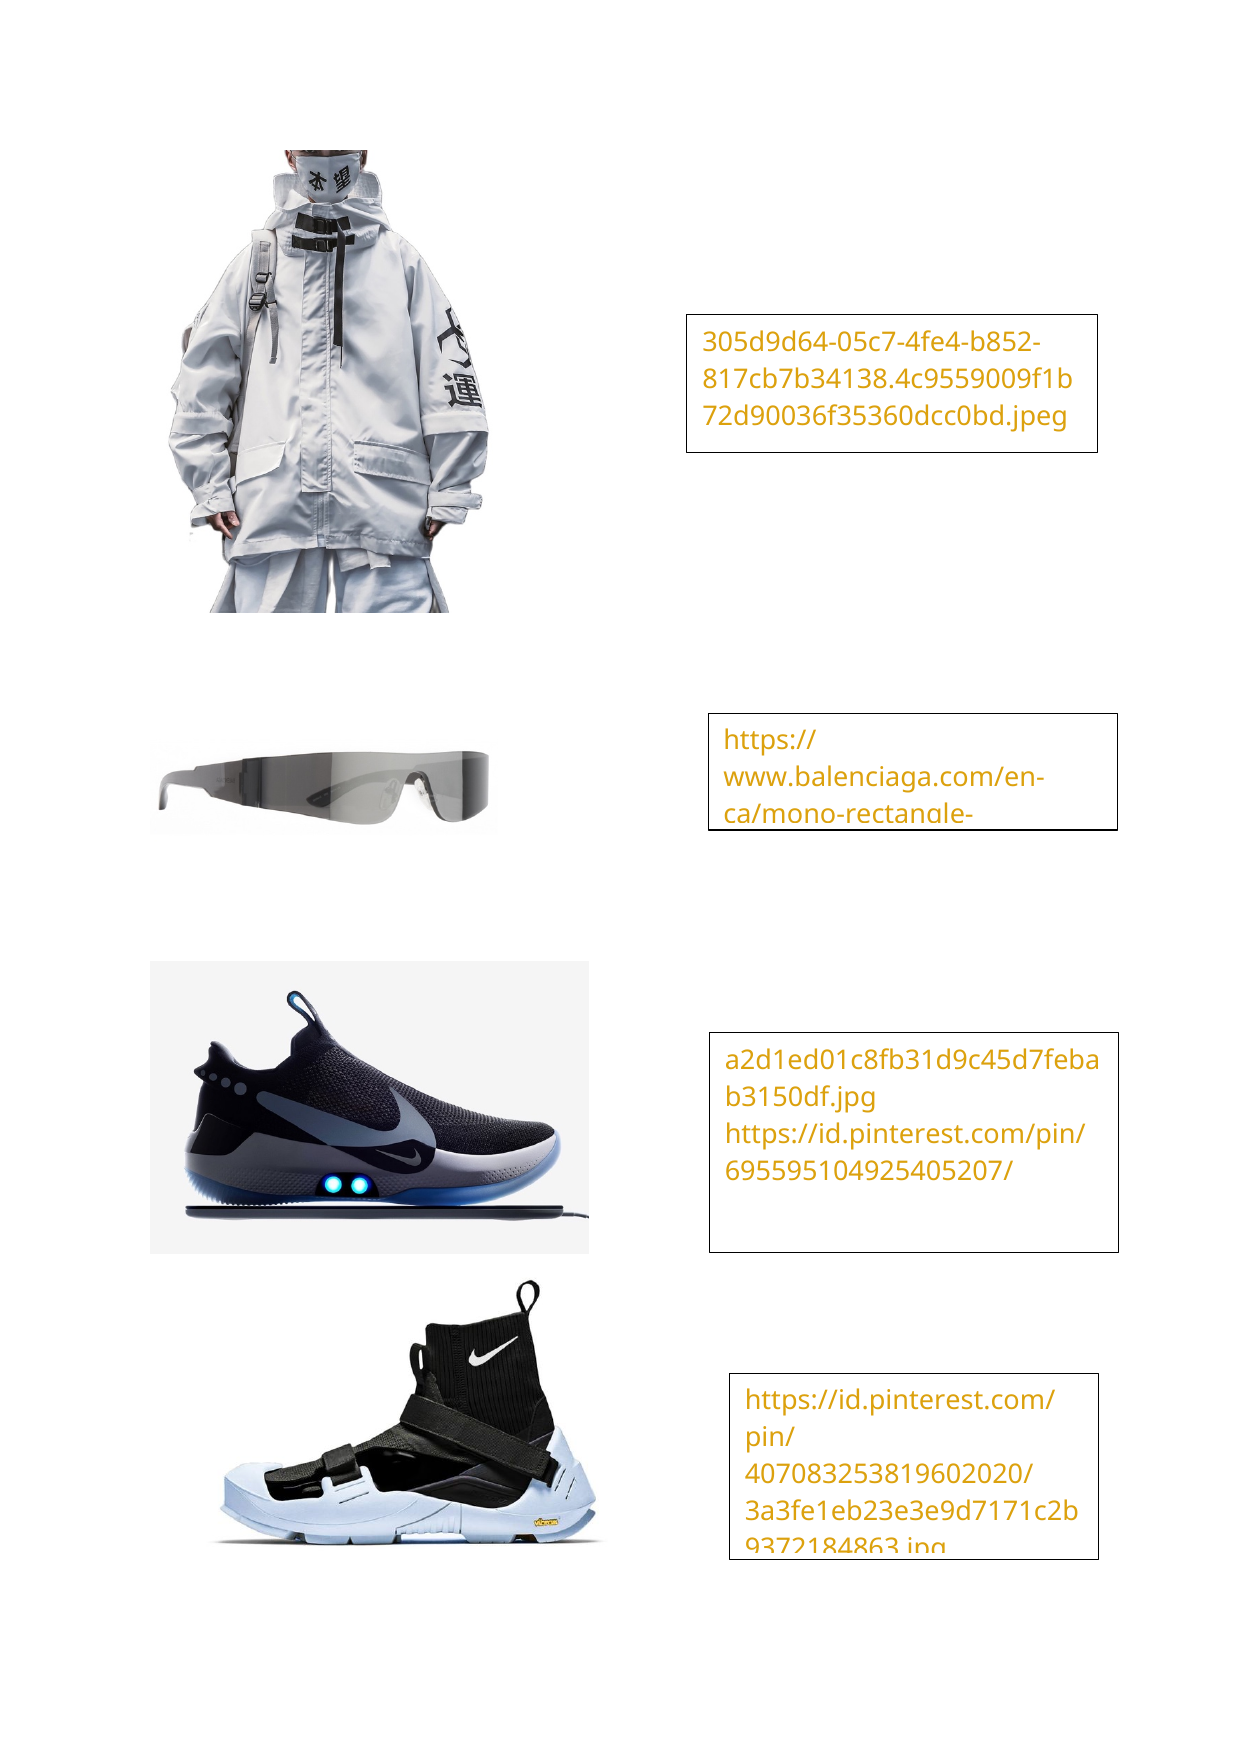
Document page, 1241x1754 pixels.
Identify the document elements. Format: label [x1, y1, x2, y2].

picture [150, 150, 666, 1598]
